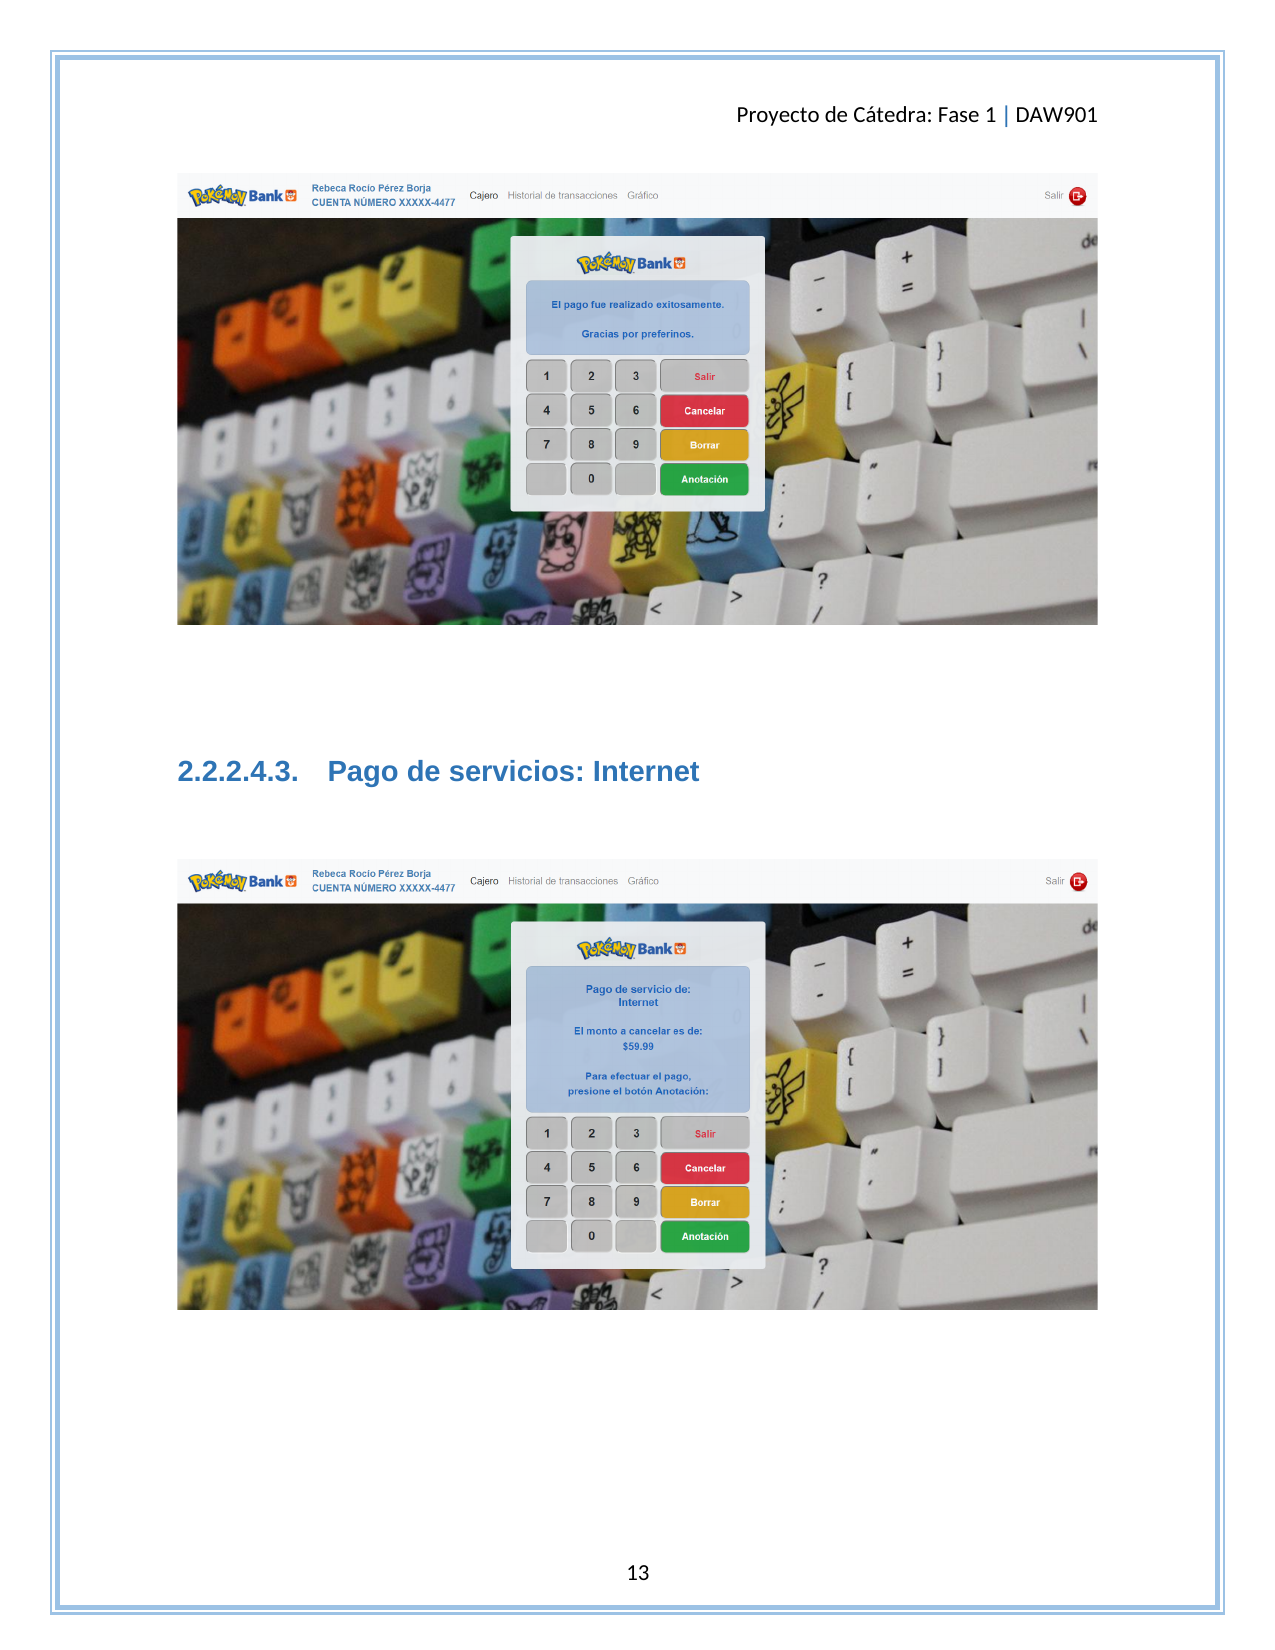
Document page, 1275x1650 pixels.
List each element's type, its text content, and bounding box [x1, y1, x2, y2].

picture [177, 859, 1098, 1310]
picture [177, 173, 1098, 625]
subtitle Pago de servicios: Internet [177, 754, 1098, 788]
